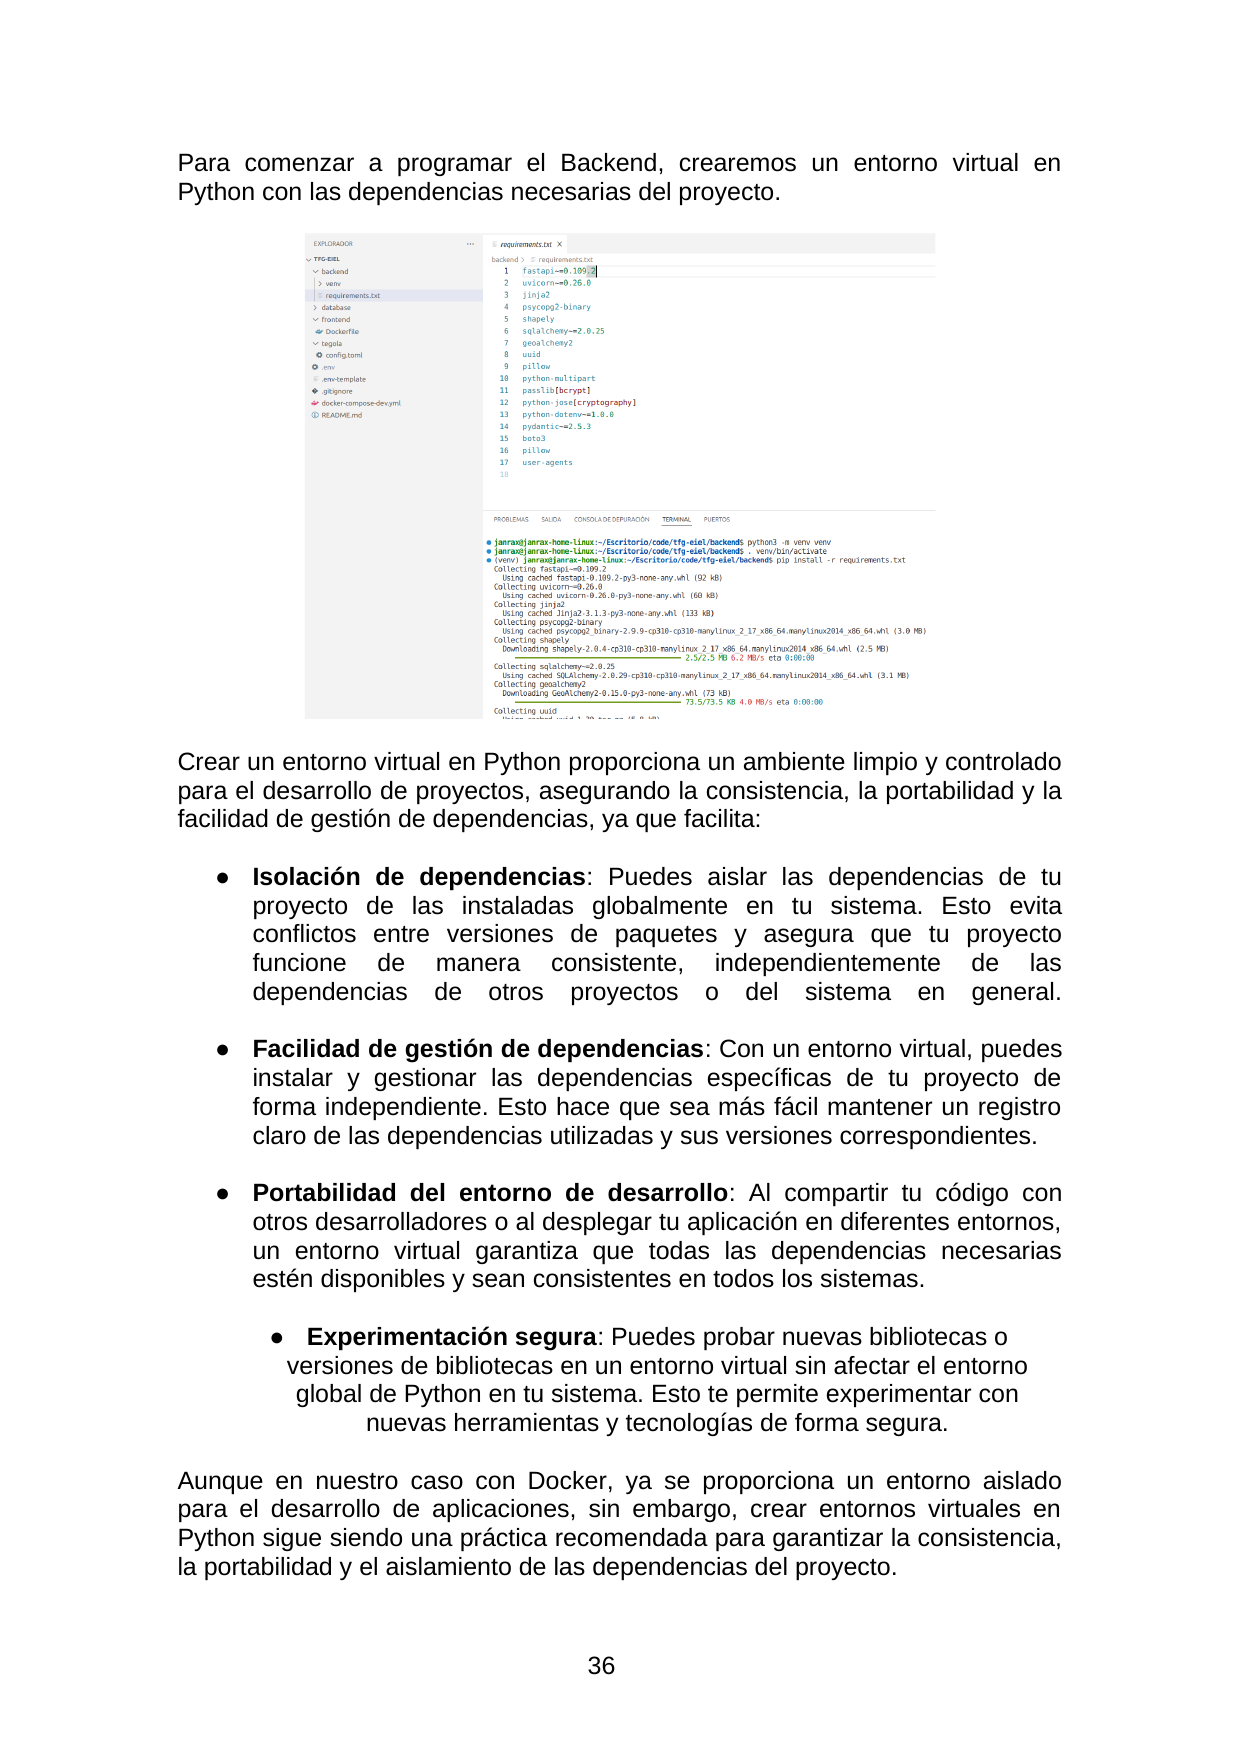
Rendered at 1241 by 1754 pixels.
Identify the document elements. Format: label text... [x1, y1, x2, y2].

picture [304, 233, 936, 719]
list Facilidad de gestión de dependencias: Con un entorno virtual, puedes instalar y gestionar las dependencias específicas de tu proyecto de forma independiente. Esto hace que sea más fácil mantener un registro claro de las dependencias utilizadas y sus versiones correspondientes. [215, 1034, 1063, 1149]
text Crear un entorno virtual en Python proporciona un ambiente limpio y controlado para el desarrollo de proyectos, asegurando la consistencia, la portabilidad y la facilidad de gestión de dependencias, ya que facilita: [177, 747, 1063, 833]
list Portabilidad del entorno de desarrollo: Al compartir tu código con otros desarrolladores o al desplegar tu aplicación en diferentes entornos, un entorno virtual garantiza que todas las dependencias necesarias estén disponibles y sean consistentes en todos los sistemas. [215, 1178, 1063, 1293]
list Experimentación segura: Puedes probar nuevas bibliotecas o versiones de bibliotecas en un entorno virtual sin afectar el entorno global de Python en tu sistema. Esto te permite experimentar con nuevas herramientas y tecnologías de forma segura. [215, 1322, 1063, 1437]
list Isolación de dependencias: Puedes aislar las dependencias de tu proyecto de las instaladas globalmente en tu sistema. Esto evita conflictos entre versiones de paquetes y asegura que tu proyecto funcione de manera consistente, independientemente de las dependencias de otros proyectos o del sistema en general. [215, 862, 1063, 1034]
text Para comenzar a programar el Backend, crearemos un entorno virtual en Python con las dependencias necesarias del proyecto. [177, 148, 1063, 205]
text Aunque en nuestro caso con Docker, ya se proporciona un entorno aislado para el desarrollo de aplicaciones, sin embargo, crear entornos virtuales en Python sigue siendo una práctica recomendada para garantizar la consistencia, la portabilidad y el aislamiento de las dependencias del proyecto. [177, 1466, 1063, 1581]
